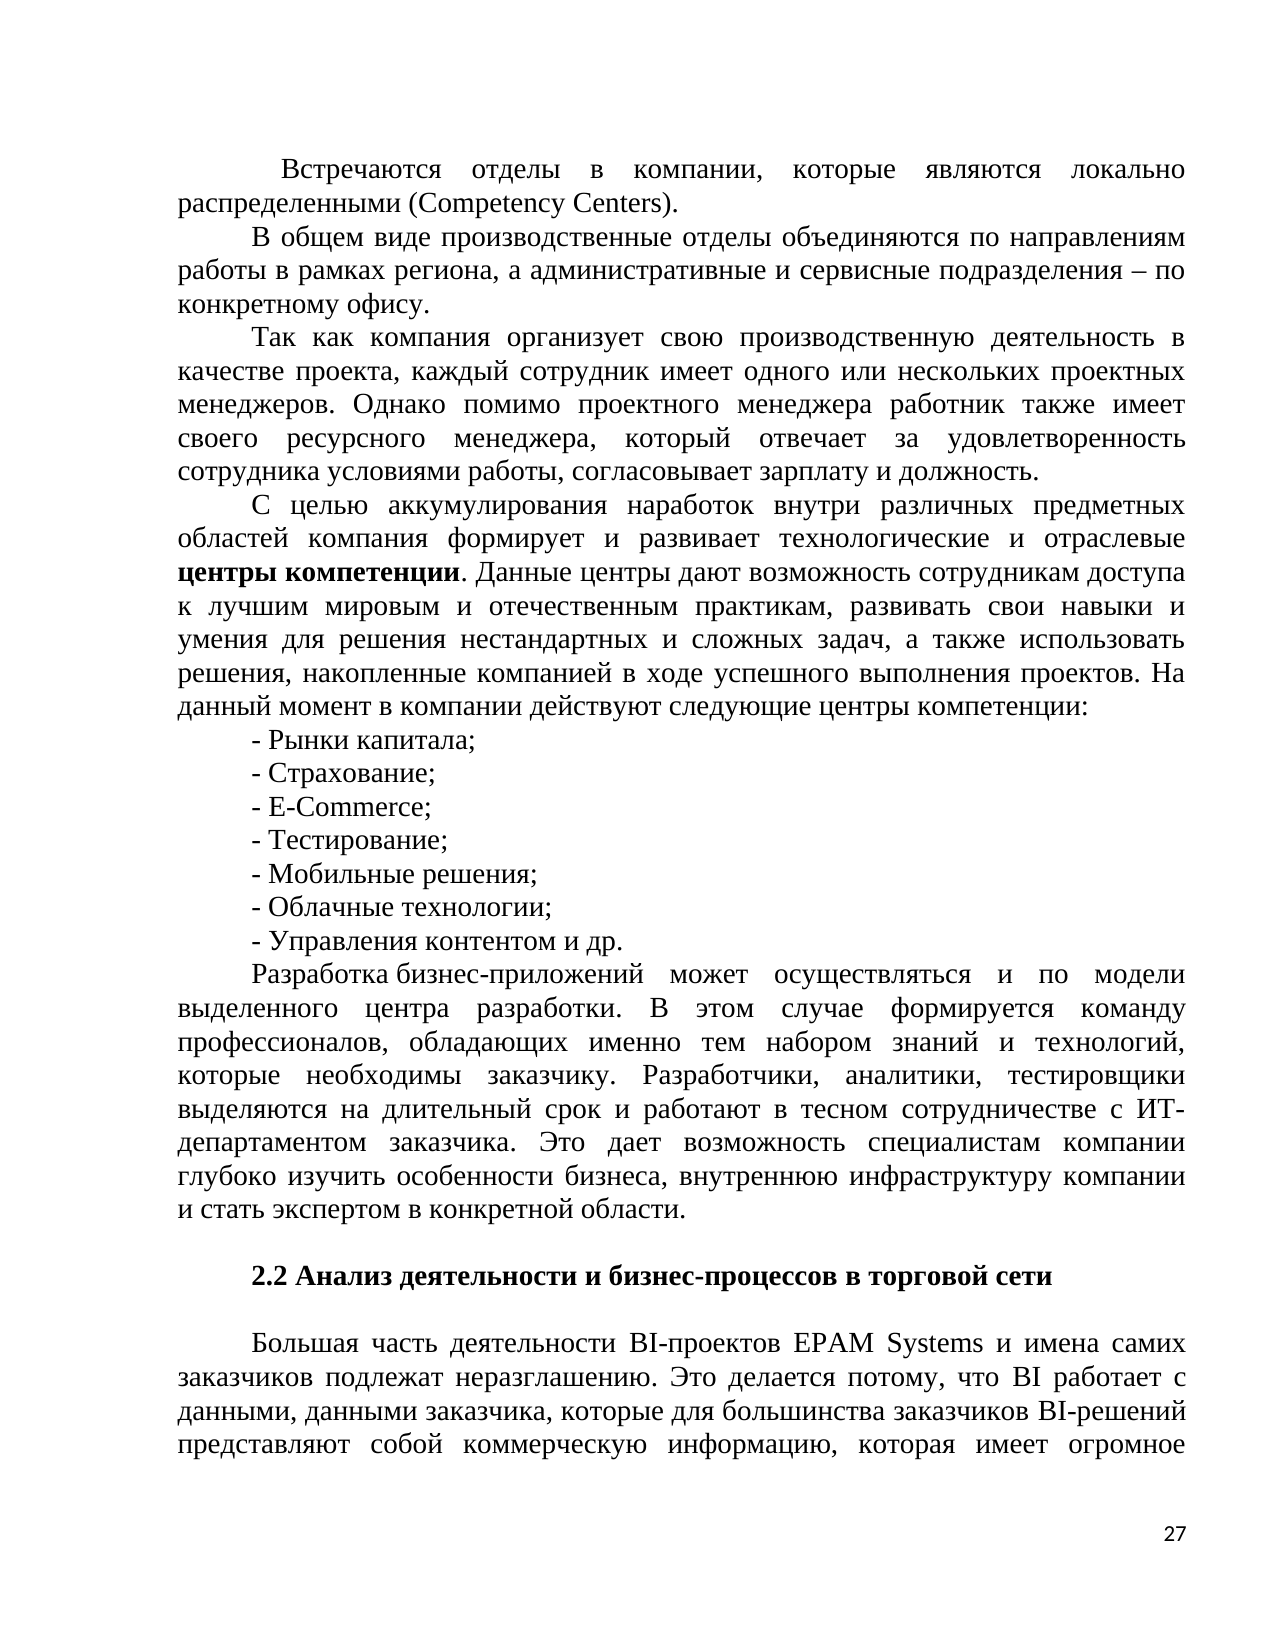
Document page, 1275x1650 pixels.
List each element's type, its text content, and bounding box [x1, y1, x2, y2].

text Так как компания организует свою производственную деятельность в качестве проекта, каждый сотрудник имеет одного или нескольких проектных менеджеров. Однако помимо проектного менеджера работник также имеет своего ресурсного менеджера, который отвечает за удовлетворенность сотрудника условиями работы, согласовывает зарплату и должность. [177, 319, 1186, 487]
text 2.2 Анализ деятельности и бизнес-процессов в торговой сети [177, 1258, 1186, 1292]
text - Облачные технологии; [177, 889, 1186, 923]
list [177, 1326, 1186, 1460]
text - Мобильные решения; [177, 856, 1186, 889]
text - Управления контентом и др. [177, 923, 1186, 957]
text Разработка бизнес-приложений может осуществляться и по модели выделенного центра разработки. В этом случае формируется команду профессионалов, обладающих именно тем набором знаний и технологий, которые необходимы заказчику. Разработчики, аналитики, тестировщики выделяются на длительный срок и работают в тесном сотрудничестве с ИТ-департаментом заказчика. Это дает возможность специалистам компании глубоко изучить особенности бизнеса, внутреннюю инфраструктуру компании и стать экспертом в конкретной области. [177, 957, 1186, 1225]
text В общем виде производственные отделы объединяются по направлениям работы в рамках региона, а административные и сервисные подразделения – по конкретному офису. [177, 219, 1186, 319]
text - Рынки капитала; [177, 722, 1186, 755]
text Встречаются отделы в компании, которые являются локально распределенными (Competency Сenters). [177, 152, 1186, 219]
text - E-Commerce; [177, 789, 1186, 822]
text - Страхование; [177, 755, 1186, 789]
text - Тестирование; [177, 822, 1186, 856]
text С целью аккумулирования наработок внутри различных предметных областей компания формирует и развивает технологические и отраслевые центры компетенции. Данные центры дают возможность сотрудникам доступа к лучшим мировым и отечественным практикам, развивать свои навыки и умения для решения нестандартных и сложных задач, а также использовать решения, накопленные компанией в ходе успешного выполнения проектов. На данный момент в компании действуют следующие центры компетенции: [177, 487, 1186, 722]
